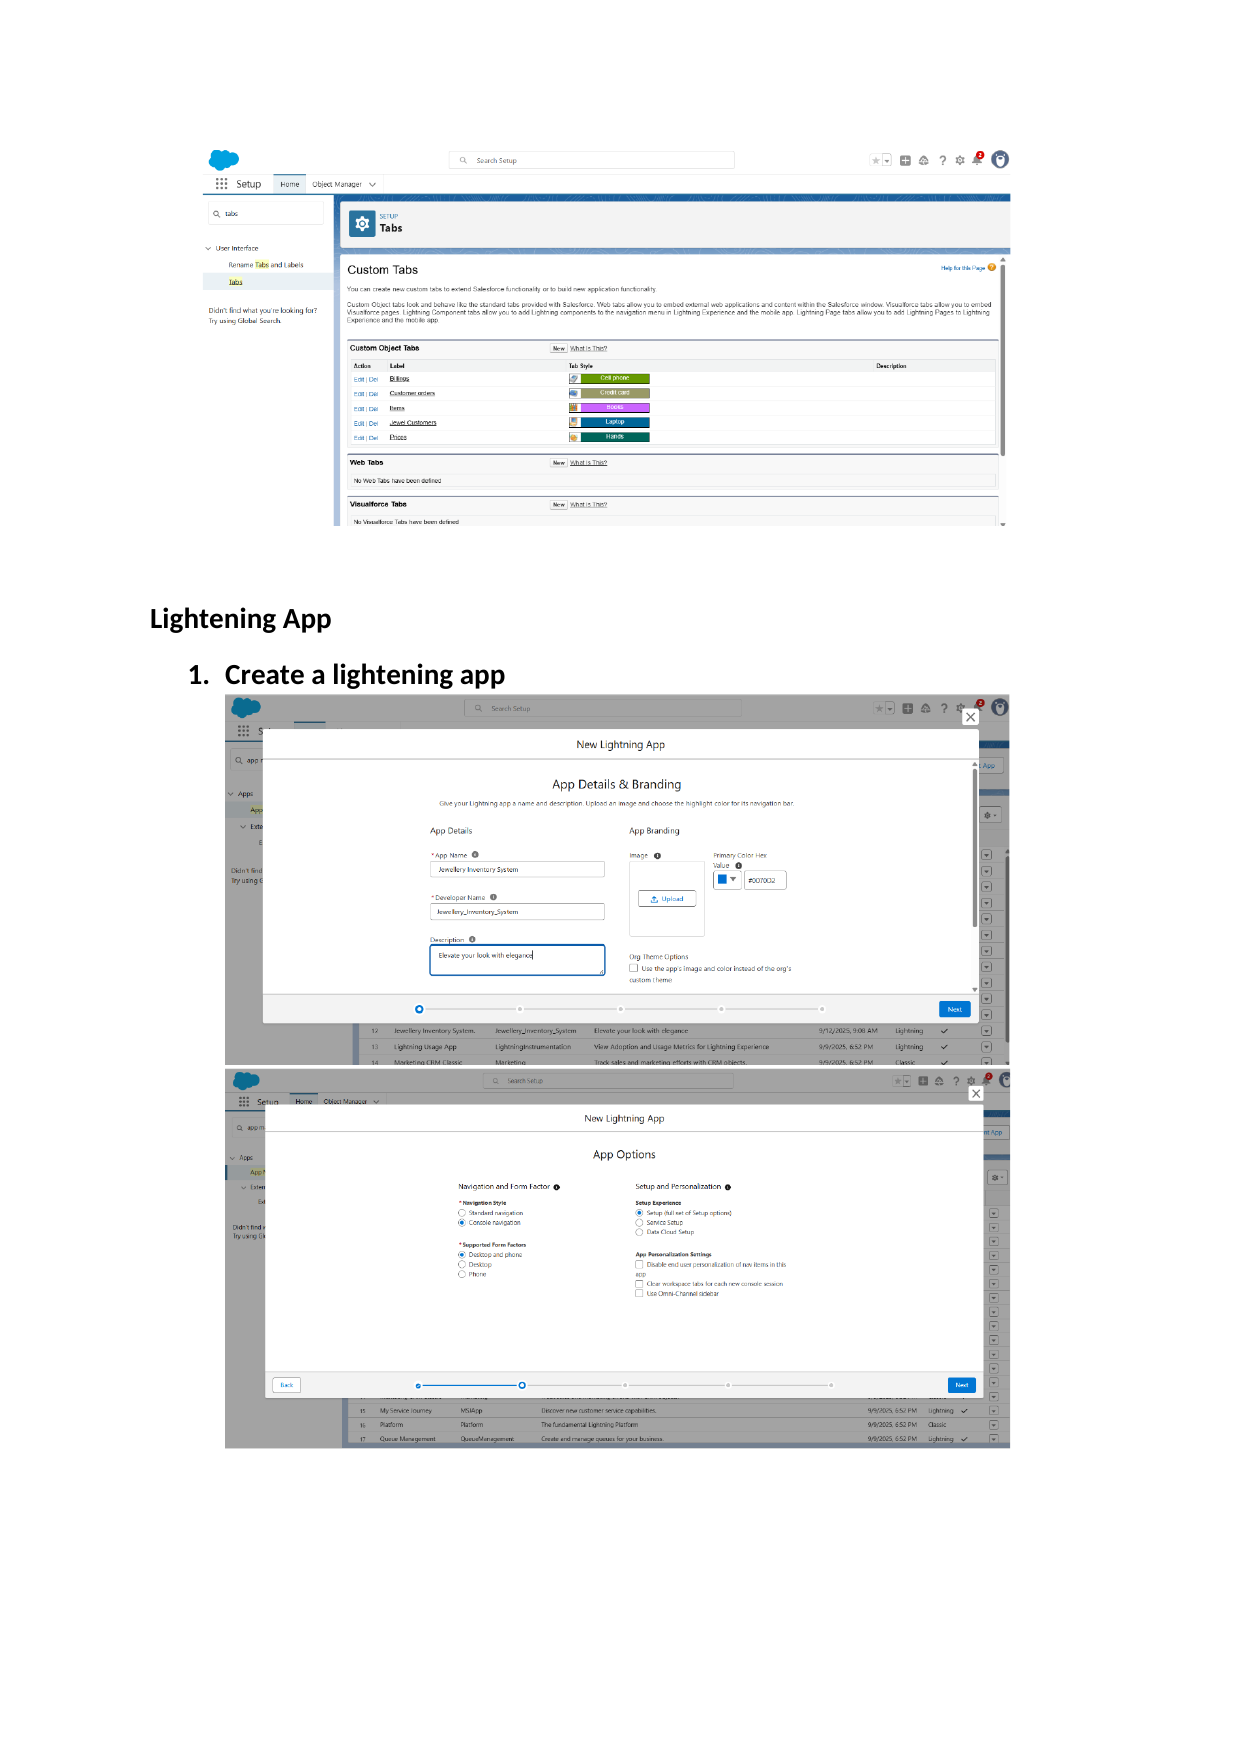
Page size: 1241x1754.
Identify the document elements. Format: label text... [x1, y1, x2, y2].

picture [202, 150, 1011, 526]
picture [225, 693, 1010, 1065]
picture [225, 1066, 1011, 1449]
text Lightening App [150, 601, 1090, 636]
